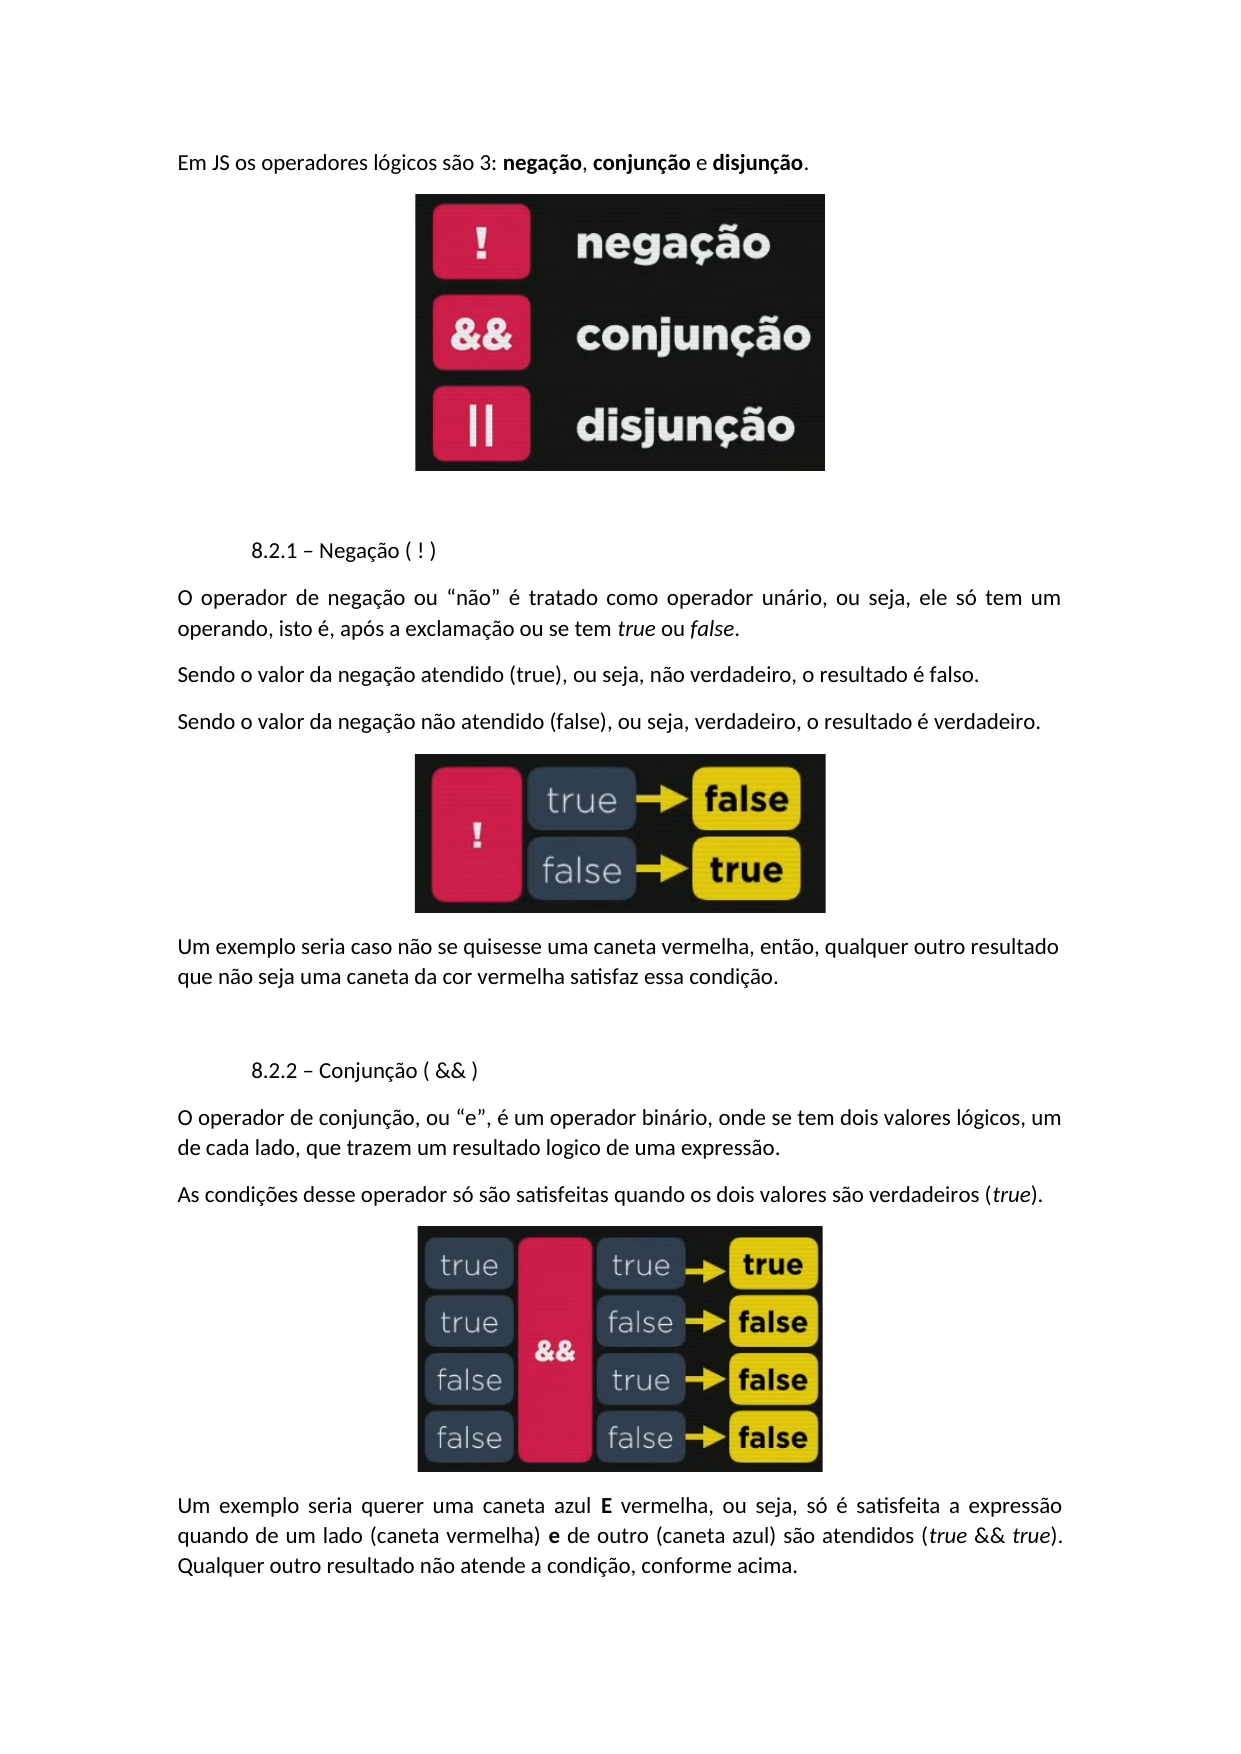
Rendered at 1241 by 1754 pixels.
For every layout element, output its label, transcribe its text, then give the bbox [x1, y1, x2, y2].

text Sendo o valor da negação atendido (true), ou seja, não verdadeiro, o resultado é falso. [177, 661, 1063, 689]
text Um exemplo seria caso não se quisesse uma caneta vermelha, então, qualquer outro resultado que não seja uma caneta da cor vermelha satisfaz essa condição. [177, 932, 1063, 990]
picture [414, 754, 826, 913]
text As condições desse operador só são satisfeitas quando os dois valores são verdadeiros (true). [177, 1180, 1063, 1208]
picture [415, 194, 825, 471]
text Em JS os operadores lógicos são 3: negação, conjunção e disjunção. [177, 148, 1063, 176]
text 8.2.1 – Negação ( ! ) [177, 537, 1063, 565]
text Sendo o valor da negação não atendido (false), ou seja, verdadeiro, o resultado é verdadeiro. [177, 707, 1063, 736]
text Um exemplo seria querer uma caneta azul E vermelha, ou seja, só é satisfeita a expressão quando de um lado (caneta vermelha) e de outro (caneta azul) são atendidos (true && true). Qualquer outro resultado não atende a condição, conforme acima. [177, 1491, 1063, 1579]
text O operador de conjunção, ou “e”, é um operador binário, onde se tem dois valores lógicos, um de cada lado, que trazem um resultado logico de uma expressão. [177, 1103, 1063, 1161]
text O operador de negação ou “não” é tratado como operador unário, ou seja, ele só tem um operando, isto é, após a exclamação ou se tem true ou false. [177, 583, 1063, 642]
text 8.2.2 – Conjunção ( && ) [177, 1056, 1063, 1084]
picture [417, 1226, 823, 1472]
